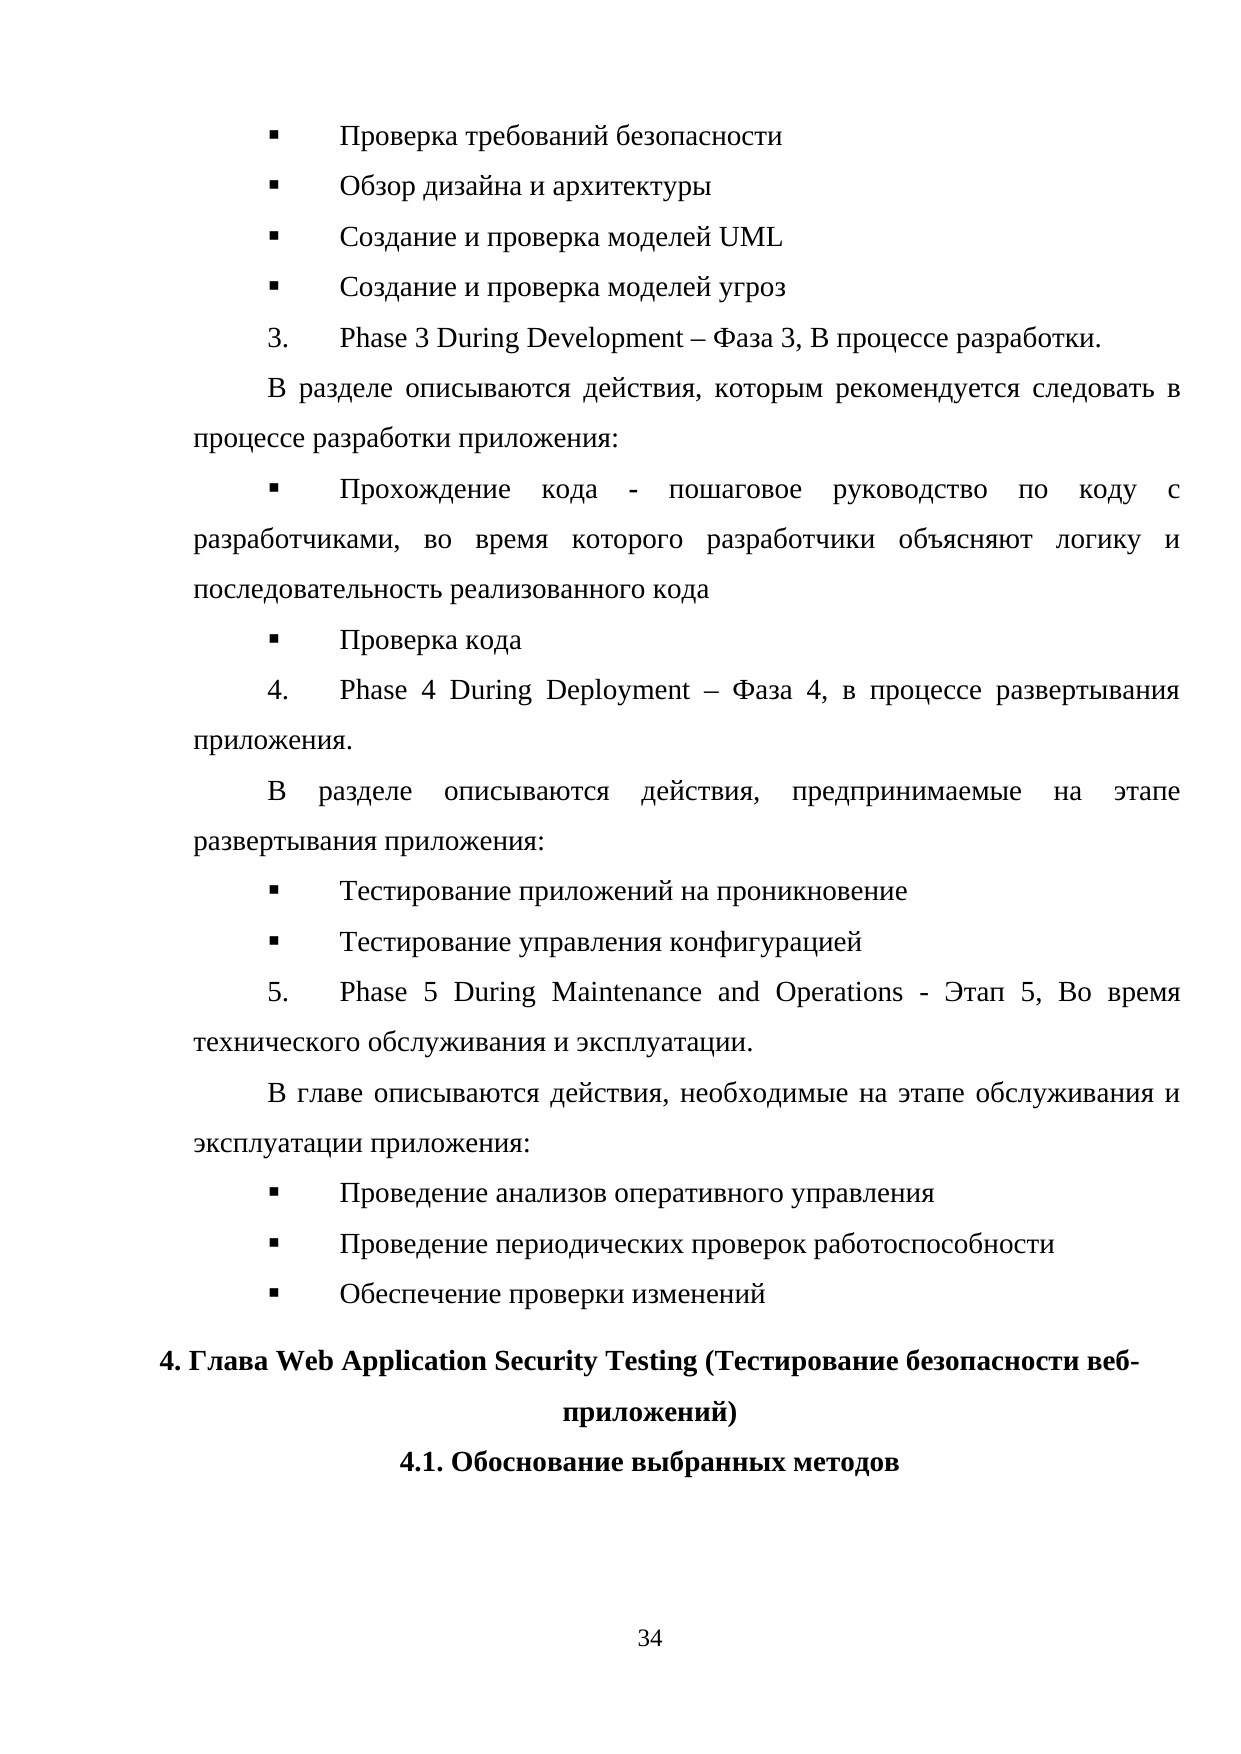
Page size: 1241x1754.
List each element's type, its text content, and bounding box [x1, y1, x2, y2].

subtitle 4. Глава Web Application Security Testing (Тестирование безопасности веб-приложений) [118, 1343, 1181, 1427]
list В разделе описываются действия, которым рекомендуется следовать в процессе разработки приложения: [193, 370, 1181, 454]
list Phase 5 During Maintenance and Operations - Этап 5, Во время технического обслуживания и эксплуатации. [193, 974, 1181, 1058]
list Обеспечение проверки изменений [193, 1276, 1181, 1310]
list Проведение периодических проверок работоспособности [193, 1226, 1181, 1259]
list Проверка требований безопасности [193, 118, 1181, 152]
list Создание и проверка моделей угроз [193, 269, 1181, 303]
list В главе описываются действия, необходимые на этапе обслуживания и эксплуатации приложения: [193, 1075, 1181, 1159]
list Phase 4 During Deployment – Фаза 4, в процессе развертывания приложения. [193, 672, 1181, 756]
list Проверка кода [193, 622, 1181, 655]
list Прохождение кода - пошаговое руководство по коду с разработчиками, во время которого разработчики объясняют логику и последовательность реализованного кода [193, 471, 1181, 605]
text 4.1. Обоснование выбранных методов [118, 1444, 1181, 1478]
list Проведение анализов оперативного управления [193, 1176, 1181, 1209]
list В разделе описываются действия, предпринимаемые на этапе развертывания приложения: [193, 773, 1181, 857]
list Тестирование приложений на проникновение [193, 873, 1181, 907]
list Тестирование управления конфигурацией [193, 924, 1181, 957]
list Обзор дизайна и архитектуры [193, 168, 1181, 202]
list Phase 3 During Development – Фаза 3, В процессе разработки. [193, 320, 1181, 353]
list Создание и проверка моделей UML [193, 219, 1181, 253]
